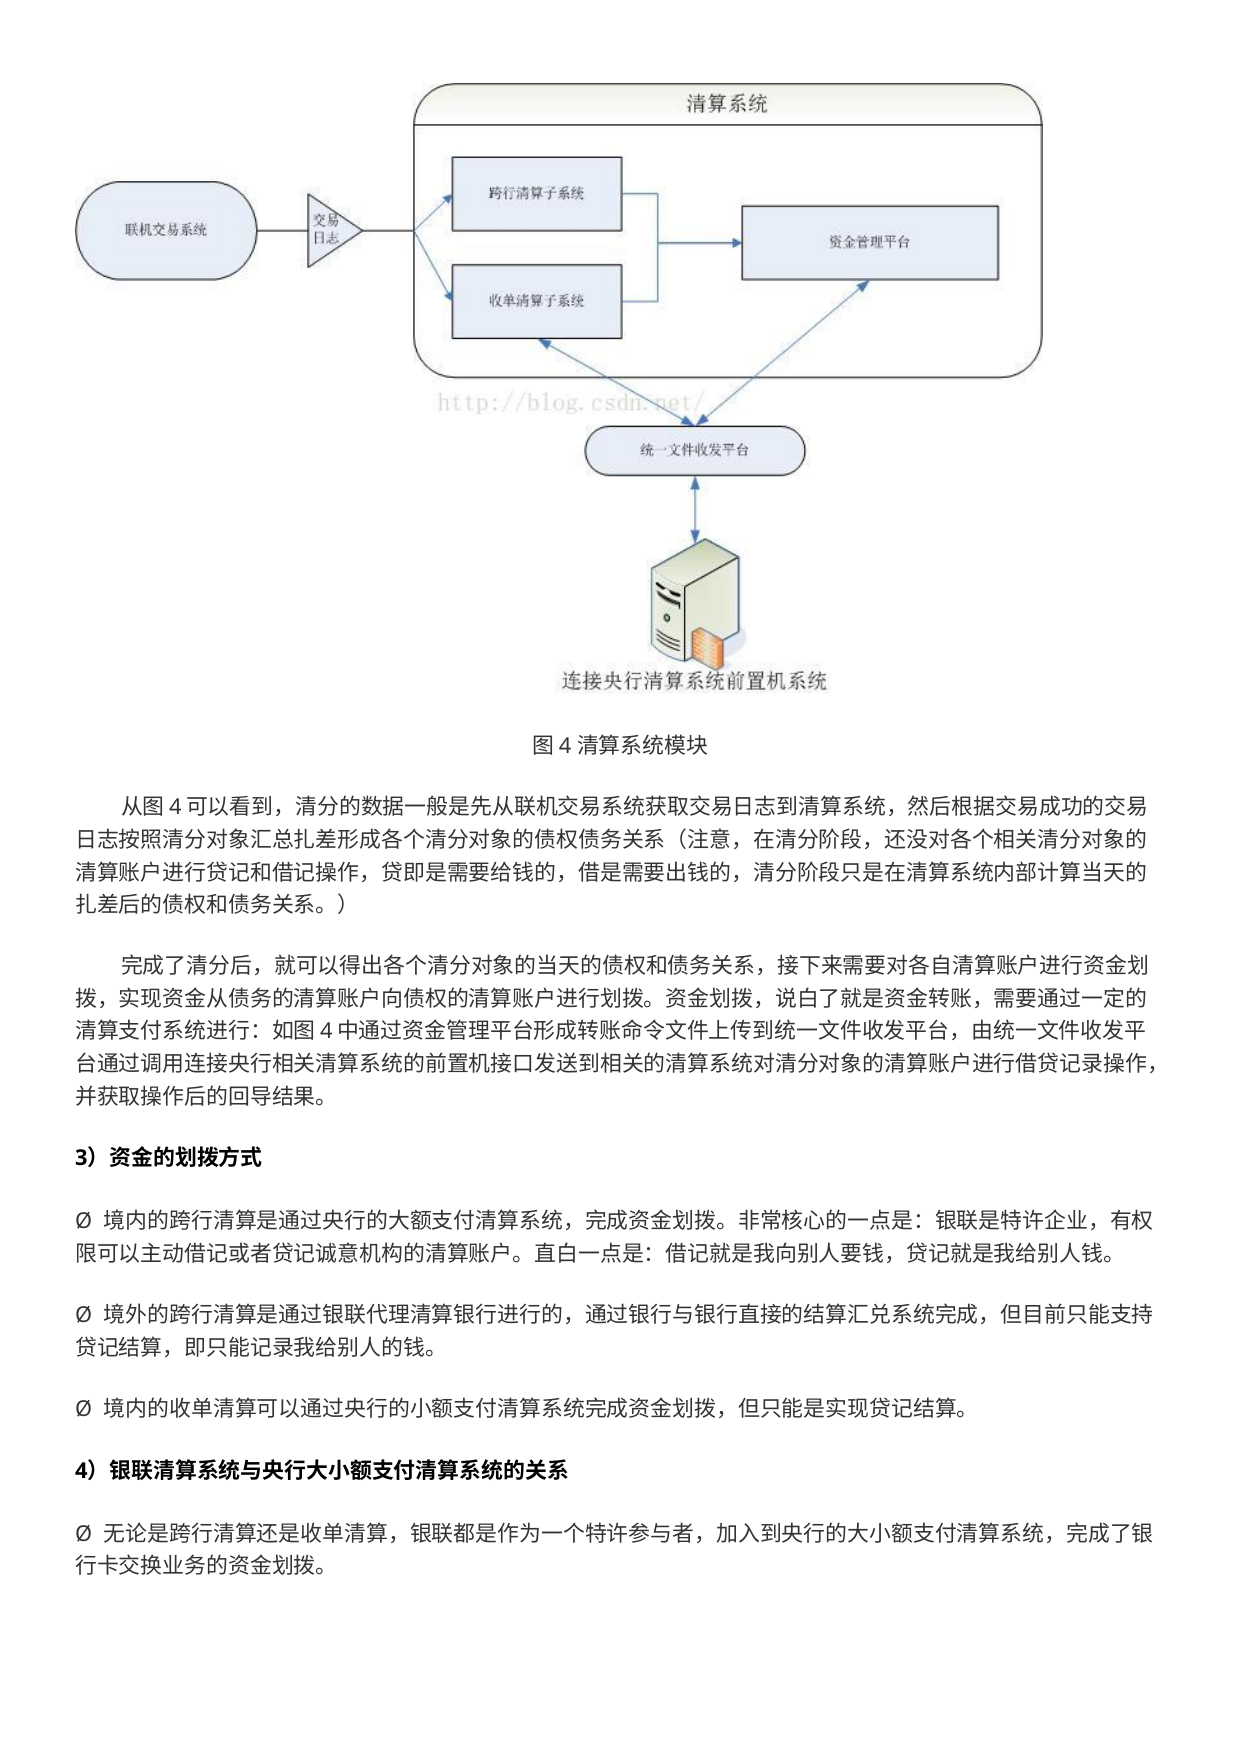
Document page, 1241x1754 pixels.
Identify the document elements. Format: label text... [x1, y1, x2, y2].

picture [75, 83, 1043, 695]
text Ø 无论是跨行清算还是收单清算，银联都是作为一个特许参与者，加入到央行的大小额支付清算系统，完成了银行卡交换业务的资金划拨。 [75, 1515, 1165, 1580]
subtitle 4）银联清算系统与央行大小额支付清算系统的关系 [75, 1453, 1165, 1485]
text 图4 清算系统模块 [75, 727, 1165, 760]
text Ø 境内的收单清算可以通过央行的小额支付清算系统完成资金划拨，但只能是实现贷记结算。 [75, 1391, 1165, 1423]
text 从图4可以看到，清分的数据一般是先从联机交易系统获取交易日志到清算系统，然后根据交易成功的交易日志按照清分对象汇总扎差形成各个清分对象的债权债务关系（注意，在清分阶段，还没对各个相关清分对象的清算账户进行贷记和借记操作，贷即是需要给钱的，借是需要出钱的，清分阶段只是在清算系统内部计算当天的扎差后的债权和债务关系。） [75, 789, 1165, 919]
text Ø 境内的跨行清算是通过央行的大额支付清算系统，完成资金划拨。非常核心的一点是：银联是特许企业，有权限可以主动借记或者贷记诚意机构的清算账户。直白一点是：借记就是我向别人要钱，贷记就是我给别人钱。 [75, 1203, 1165, 1268]
subtitle 3）资金的划拨方式 [75, 1140, 1165, 1172]
text 完成了清分后，就可以得出各个清分对象的当天的债权和债务关系，接下来需要对各自清算账户进行资金划拨，实现资金从债务的清算账户向债权的清算账户进行划拨。资金划拨，说白了就是资金转账，需要通过一定的清算支付系统进行：如图4中通过资金管理平台形成转账命令文件上传到统一文件收发平台，由统一文件收发平台通过调用连接央行相关清算系统的前置机接口发送到相关的清算系统对清分对象的清算账户进行借贷记录操作，并获取操作后的回导结果。 [75, 948, 1165, 1111]
text Ø 境外的跨行清算是通过银联代理清算银行进行的，通过银行与银行直接的结算汇兑系统完成，但目前只能支持贷记结算，即只能记录我给别人的钱。 [75, 1297, 1165, 1362]
